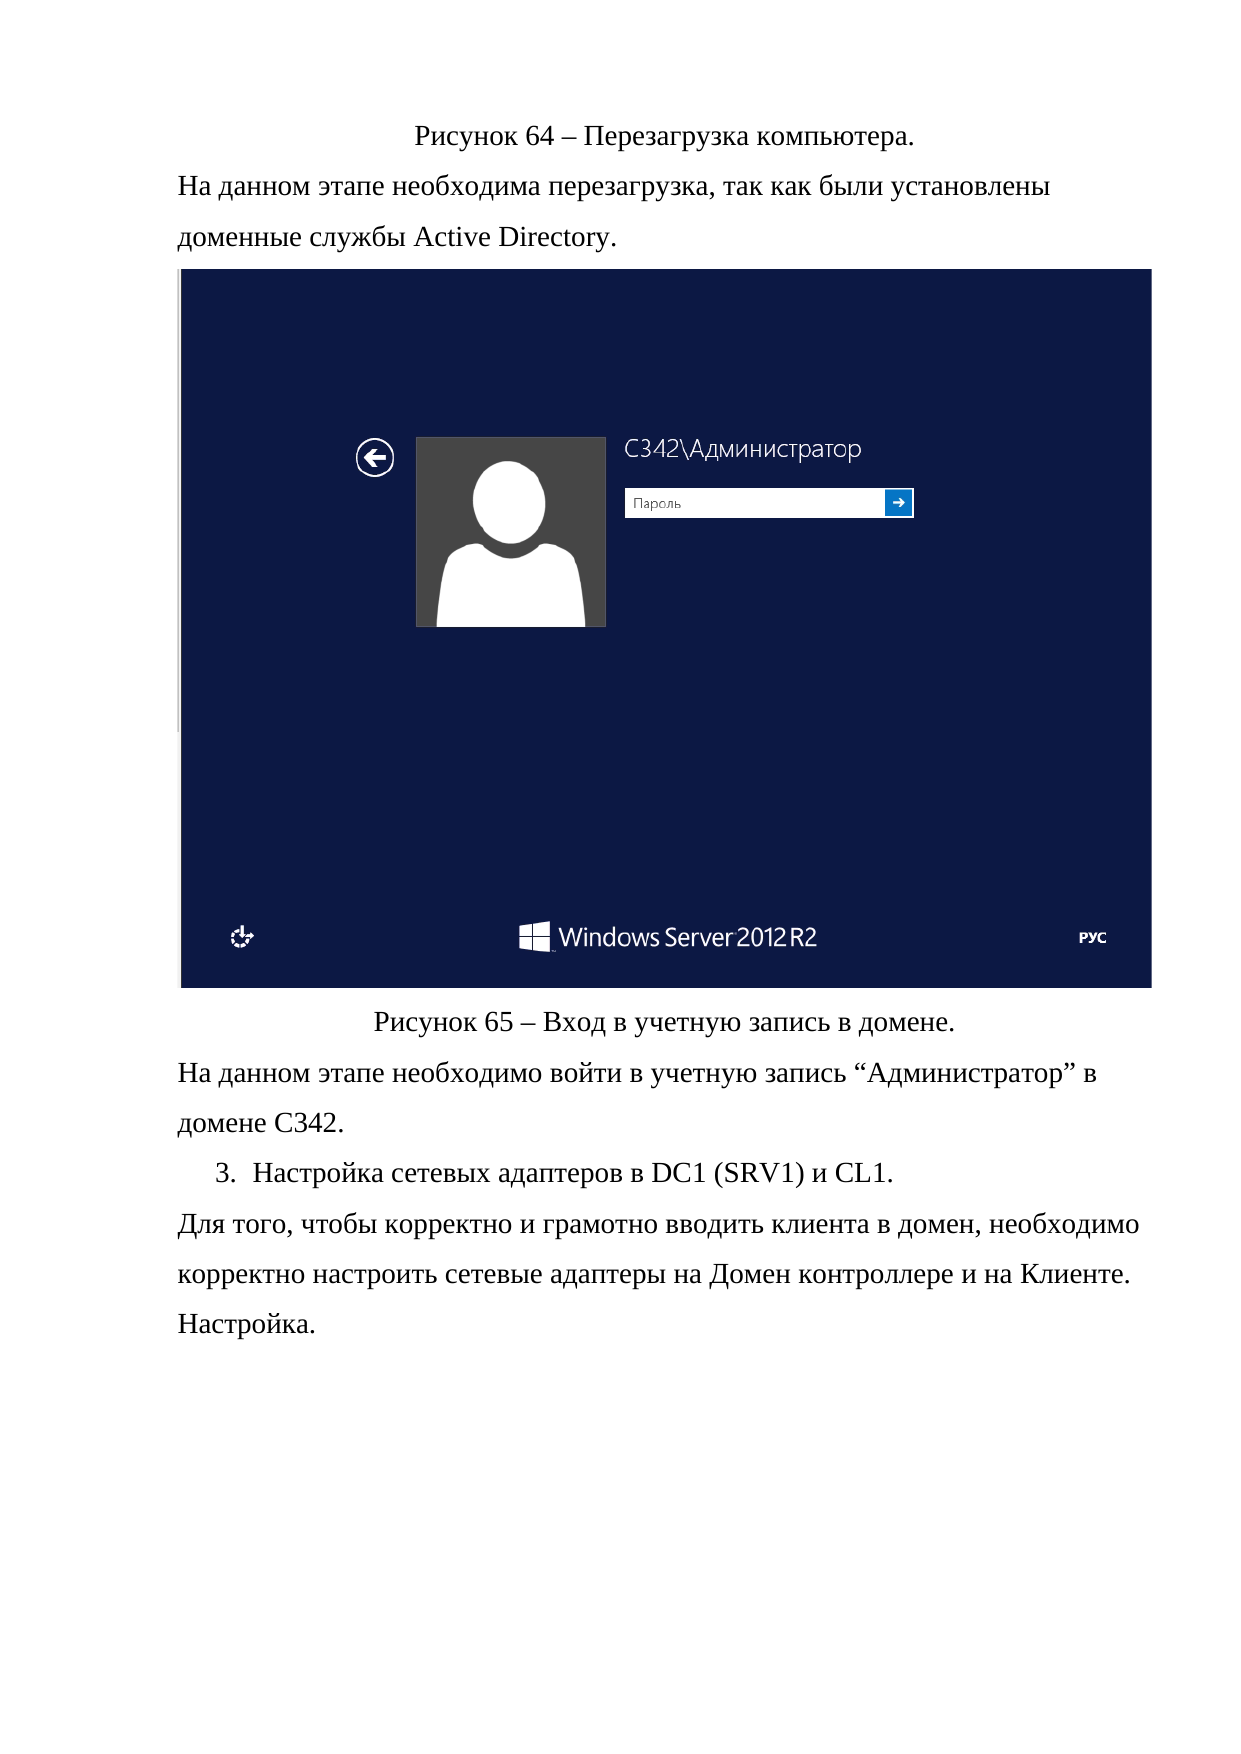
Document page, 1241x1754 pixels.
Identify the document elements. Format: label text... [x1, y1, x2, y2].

text Для того, чтобы корректно и грамотно вводить клиента в домен, необходимо корректно настроить сетевые адаптеры на Домен контроллере и на Клиенте. [177, 1206, 1152, 1290]
text На данном этапе необходима перезагрузка, так как были установлены доменные службы Active Directory. [177, 168, 1152, 252]
text Рисунок 64 – Перезагрузка компьютера. [177, 118, 1152, 152]
text Рисунок 65 – Вход в учетную запись в домене. [177, 1004, 1152, 1038]
subtitle Настройка сетевых адаптеров в DC1 (SRV1) и CL1. [215, 1156, 1152, 1189]
text Настройка. [177, 1306, 1152, 1340]
picture [177, 269, 1152, 988]
text На данном этапе необходимо войти в учетную запись “Администратор” в домене C342. [177, 1055, 1152, 1139]
